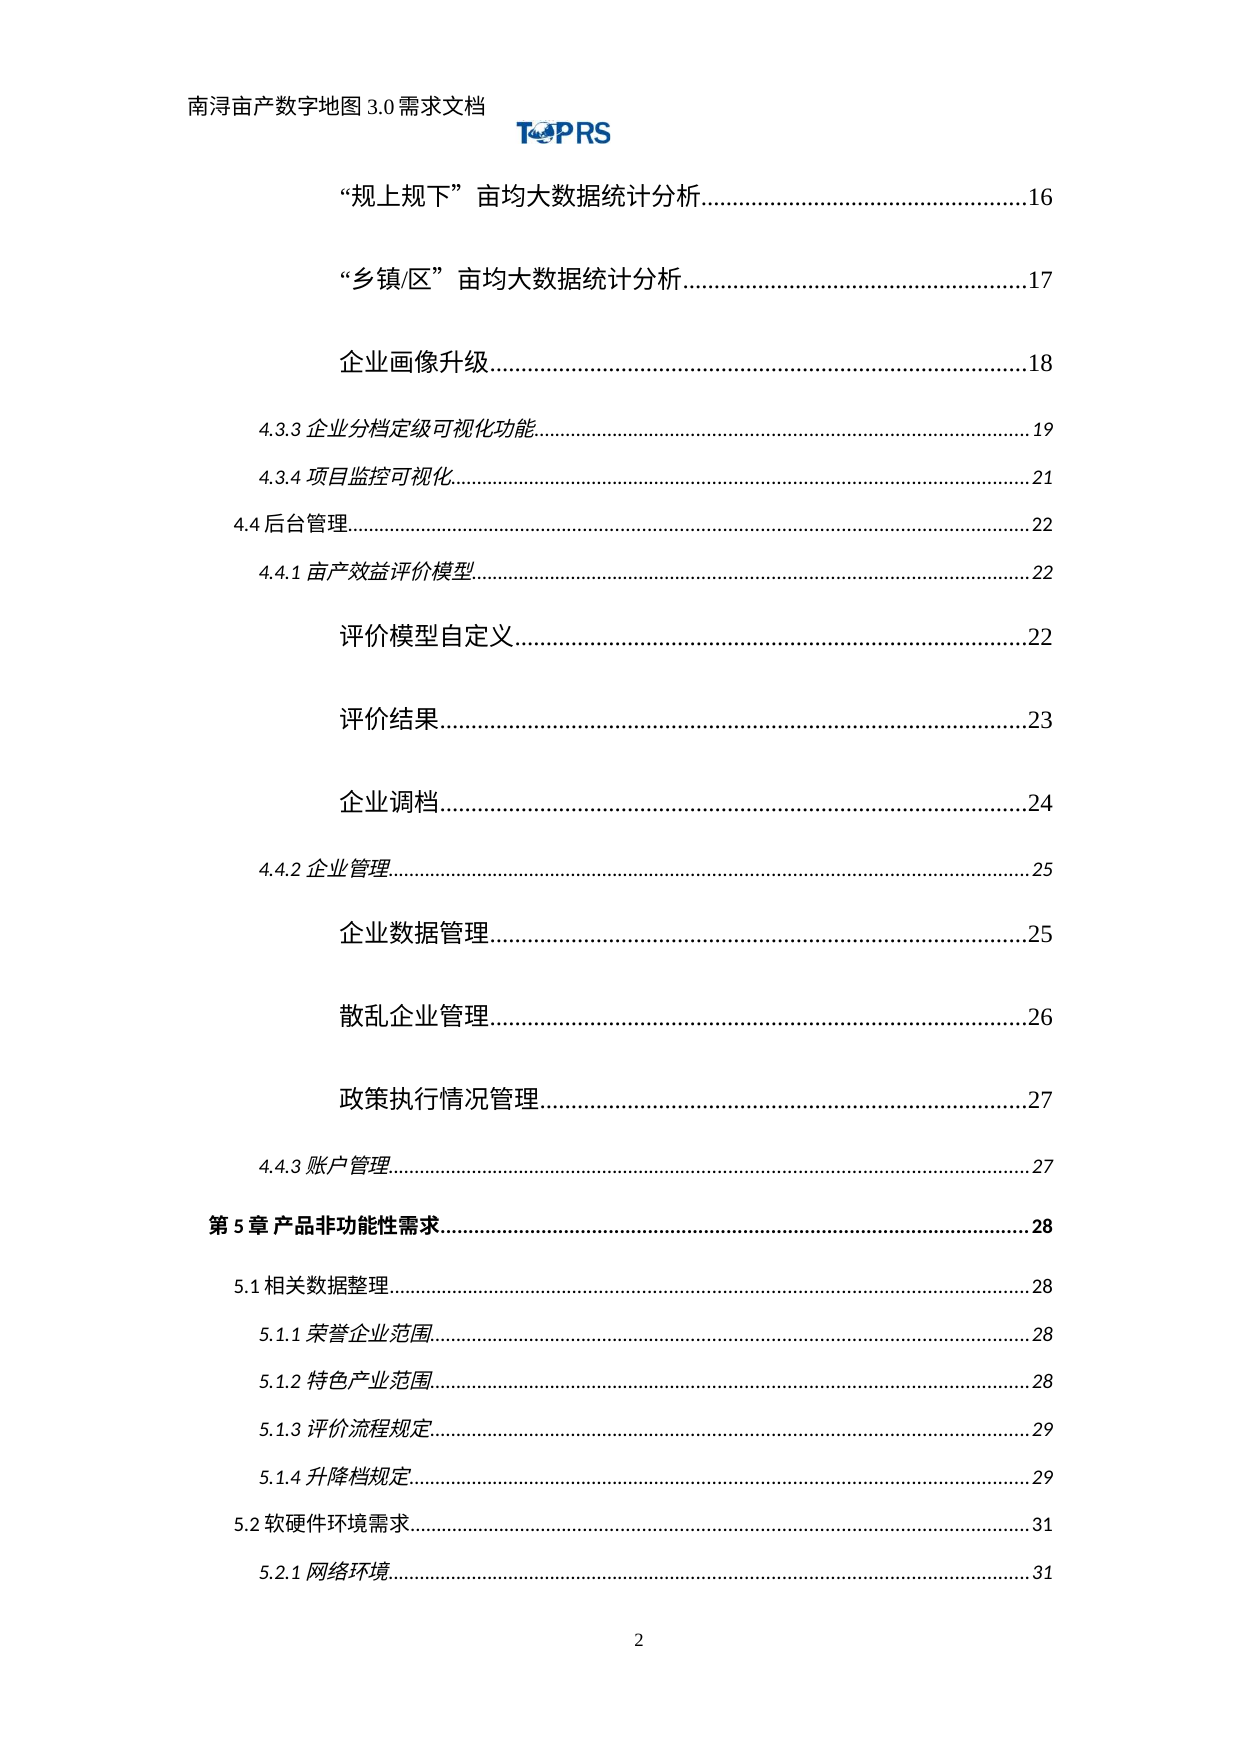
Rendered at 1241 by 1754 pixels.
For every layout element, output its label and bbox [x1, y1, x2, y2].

picture [515, 120, 611, 144]
